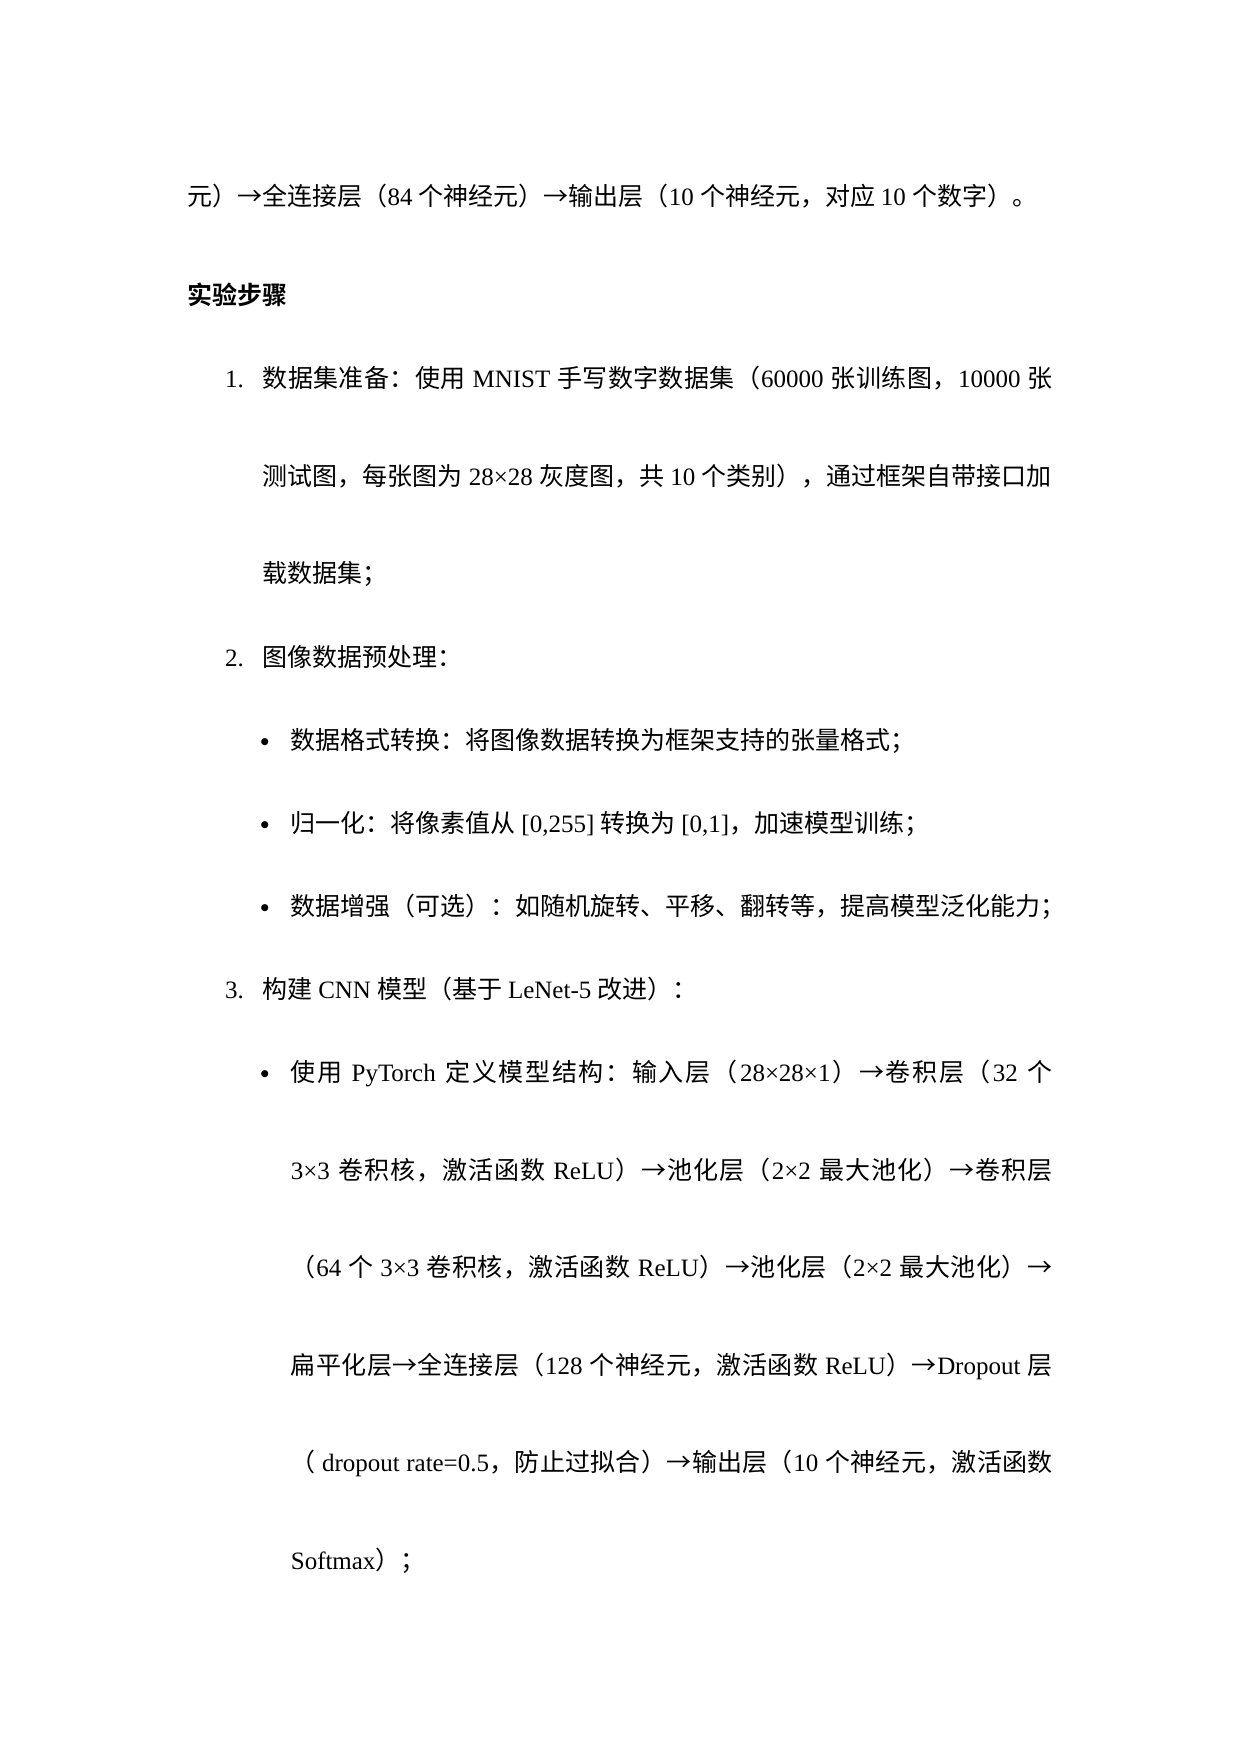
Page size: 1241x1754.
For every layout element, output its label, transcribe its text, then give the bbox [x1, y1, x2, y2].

list 数据集准备：使用 MNIST 手写数字数据集（60000 张训练图，10000 张测试图，每张图为 28×28 灰度图，共 10 个类别），通过框架自带接口加载数据集；​ [225, 344, 1053, 604]
text 使用 PyTorch 定义模型结构：输入层（28×28×1）→卷积层（32 个 3×3 卷积核，激活函数 ReLU）→池化层（2×2 最大池化）→卷积层（64 个 3×3 卷积核，激活函数 ReLU）→池化层（2×2 最大池化）→扁平化层→全连接层（128 个神经元，激活函数 ReLU）→Dropout 层（ dropout rate=0.5，防止过拟合）→输出层（10 个神经元，激活函数 Softmax）； [261, 1038, 1053, 1591]
list 图像数据预处理：​ [225, 623, 1053, 688]
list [187, 162, 1053, 227]
list 构建 CNN 模型（基于 LeNet-5 改进）：​ [225, 955, 1053, 1020]
text 数据格式转换：将图像数据转换为框架支持的张量格式；​ [261, 706, 1053, 771]
text 归一化：将像素值从 [0,255] 转换为 [0,1]，加速模型训练；​ [261, 789, 1053, 854]
subtitle 实验步骤 [187, 261, 1053, 326]
text 数据增强（可选）：如随机旋转、平移、翻转等，提高模型泛化能力； [261, 872, 1053, 937]
